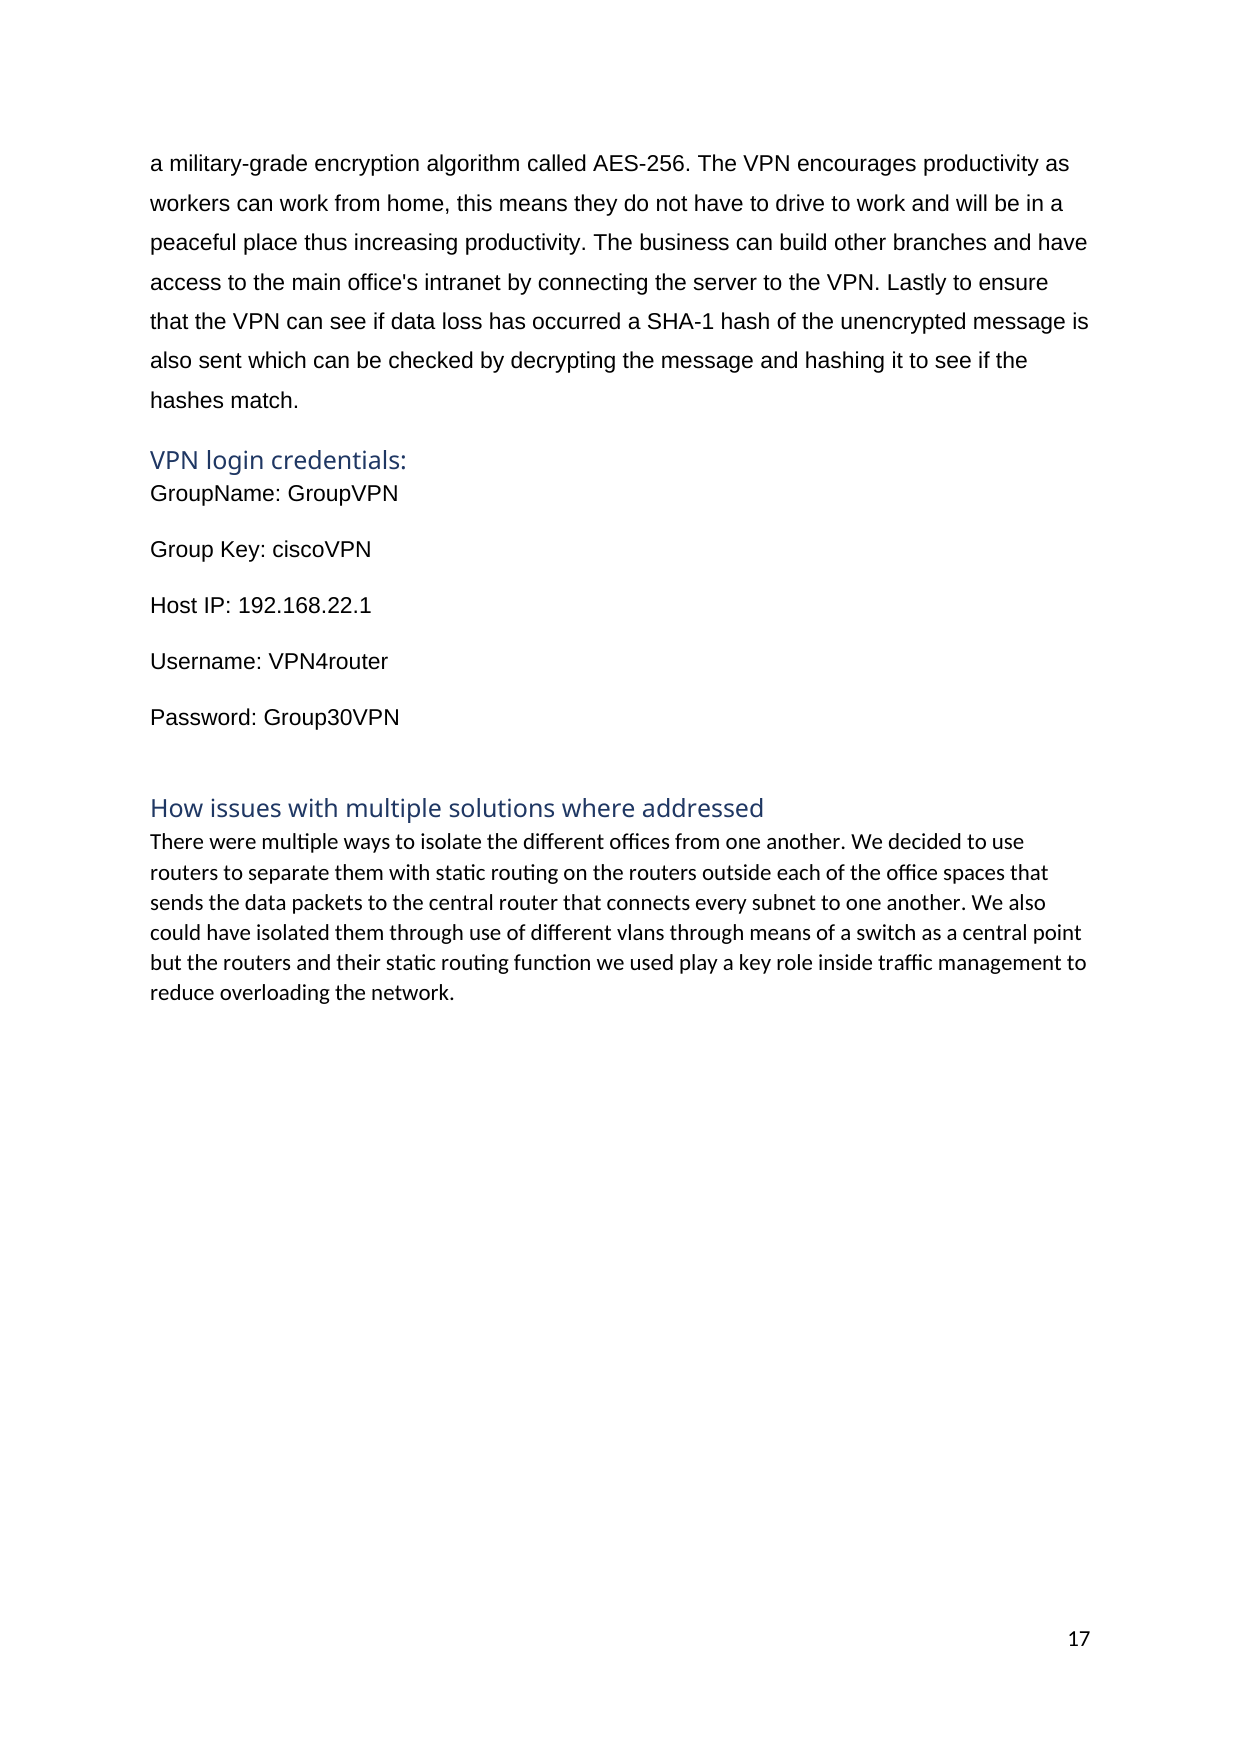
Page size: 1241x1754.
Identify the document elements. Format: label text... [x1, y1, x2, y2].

text Group Key: ciscoVPN [150, 536, 1090, 562]
text Password: Group30VPN [150, 704, 1090, 731]
text GroupName: GroupVPN [150, 480, 1090, 506]
subtitle How issues with multiple solutions where addressed [150, 791, 1090, 825]
text Host IP: 192.168.22.1 [150, 592, 1090, 618]
text Username: VPN4router [150, 648, 1090, 674]
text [150, 150, 1090, 413]
text There were multiple ways to isolate the different offices from one another. We decided to use routers to separate them with static routing on the routers outside each of the office spaces that sends the data packets to the central router that connects every subnet to one another. We also could have isolated them through use of different vlans through means of a switch as a central point but the routers and their static routing function we used play a key role inside traffic management to reduce overloading the network. [150, 827, 1090, 1007]
subtitle VPN login credentials: [150, 443, 1090, 477]
